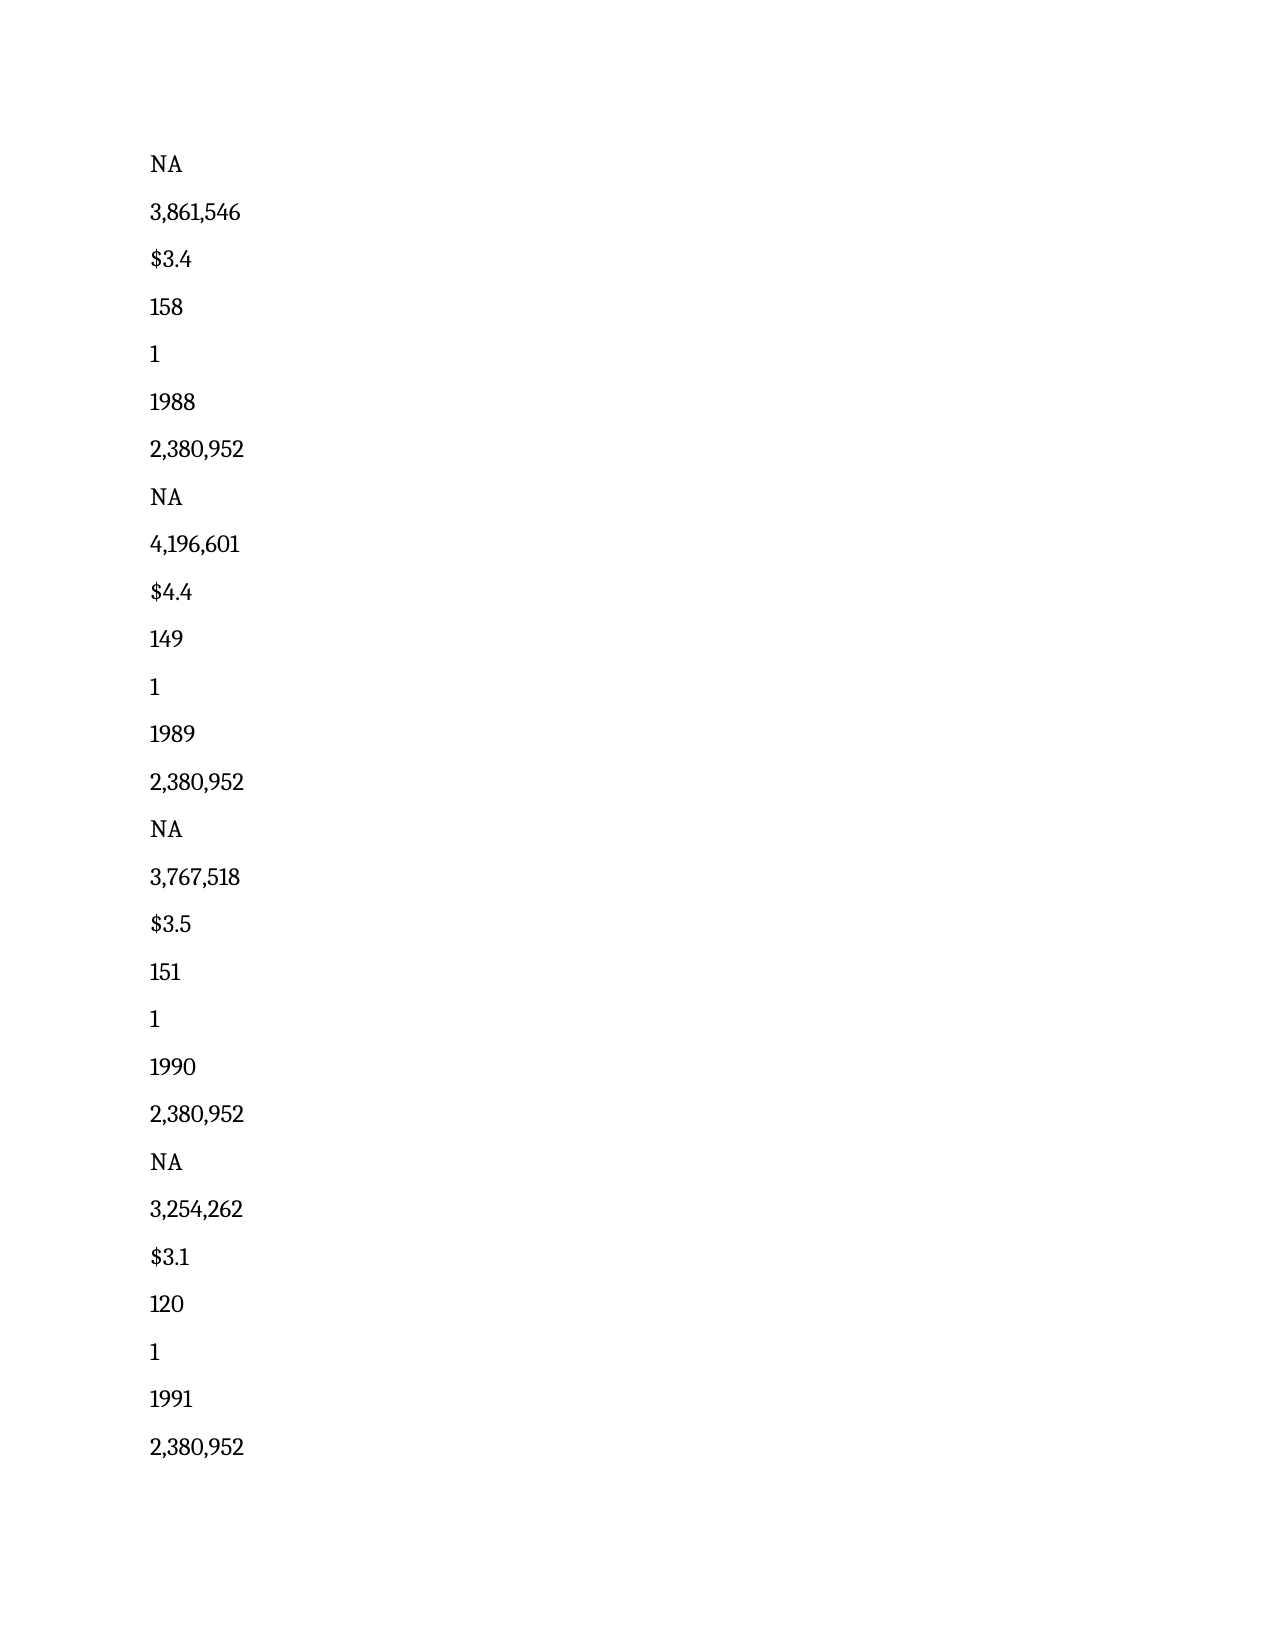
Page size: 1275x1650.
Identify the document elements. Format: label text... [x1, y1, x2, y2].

text 3,767,518 [150, 862, 1125, 891]
text 1991 [150, 1385, 1125, 1414]
text 2,380,952 [150, 767, 1125, 796]
text 1990 [150, 1052, 1125, 1081]
text 1 [150, 672, 1125, 701]
text 2,380,952 [150, 1432, 1125, 1461]
text NA [150, 815, 1125, 844]
text 120 [150, 1290, 1125, 1319]
text 149 [150, 625, 1125, 654]
text 1 [150, 340, 1125, 369]
text NA [150, 1147, 1125, 1176]
text 1 [150, 1005, 1125, 1034]
text 3,861,546 [150, 197, 1125, 226]
text 151 [150, 957, 1125, 986]
text 2,380,952 [150, 1100, 1125, 1129]
text $3.1 [150, 1242, 1125, 1271]
text 2,380,952 [150, 435, 1125, 464]
text 4,196,601 [150, 530, 1125, 559]
text $3.4 [150, 245, 1125, 274]
text 1989 [150, 720, 1125, 749]
text $3.5 [150, 910, 1125, 939]
text 1988 [150, 387, 1125, 416]
text $4.4 [150, 577, 1125, 606]
text NA [150, 150, 1125, 179]
text 158 [150, 292, 1125, 321]
text NA [150, 482, 1125, 511]
text 3,254,262 [150, 1195, 1125, 1224]
text 1 [150, 1337, 1125, 1366]
